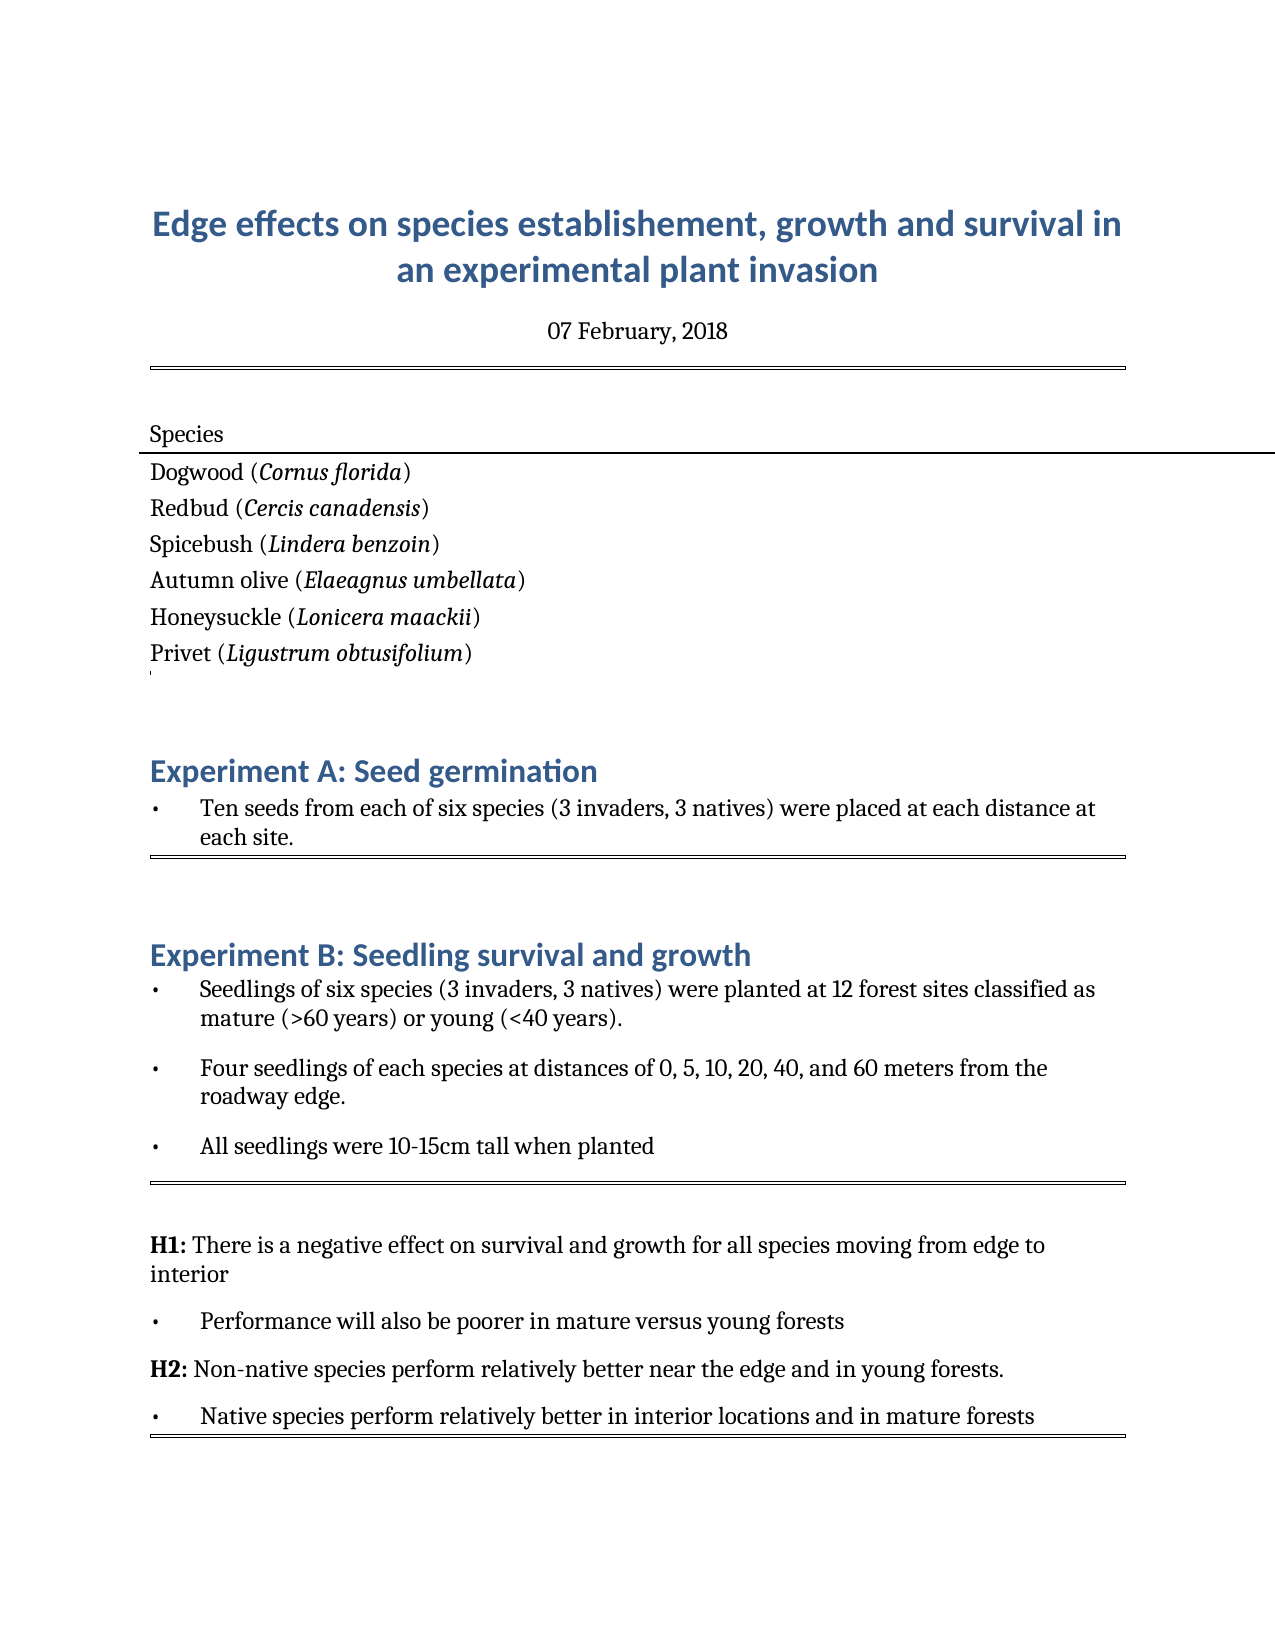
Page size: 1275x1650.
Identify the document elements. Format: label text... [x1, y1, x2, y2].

list All seedlings were 10-15cm tall when planted [150, 1132, 1125, 1161]
list Performance will also be poorer in mature versus young forests [150, 1307, 1125, 1336]
table_cell Honeysuckle (Lonicera maackii) [139, 599, 1275, 635]
table_cell Redbud (Cercis canadensis) [139, 490, 1275, 526]
text H2: Non-native species perform relatively better near the edge and in young forests. [150, 1355, 1125, 1383]
list Ten seeds from each of six species (3 invaders, 3 natives) were placed at each distance at each site. [150, 794, 1125, 852]
table_header Species [139, 416, 1275, 452]
table_cell Spicebush (Lindera benzoin) [139, 526, 1275, 562]
list Seedlings of six species (3 invaders, 3 natives) were planted at 12 forest sites classified as mature (>60 years) or young (<40 years). [150, 975, 1125, 1033]
list Native species perform relatively better in interior locations and in mature forests [150, 1402, 1125, 1431]
subtitle Experiment B: Seedling survival and growth [150, 934, 1125, 975]
subtitle Experiment A: Seed germination [150, 750, 1125, 791]
table_cell Dogwood (Cornus florida) [139, 454, 1275, 490]
title Edge effects on species establishement, growth and survival in an experimental plant invasion [150, 200, 1125, 292]
list Four seedlings of each species at distances of 0, 5, 10, 20, 40, and 60 meters from the roadway edge. [150, 1053, 1125, 1111]
text 07 February, 2018 [150, 317, 1125, 345]
table_cell Privet (Ligustrum obtusifolium) [139, 635, 1275, 671]
table_cell Autumn olive (Elaeagnus umbellata) [139, 563, 1275, 599]
text H1: There is a negative effect on survival and growth for all species moving from edge to interior [150, 1231, 1125, 1288]
